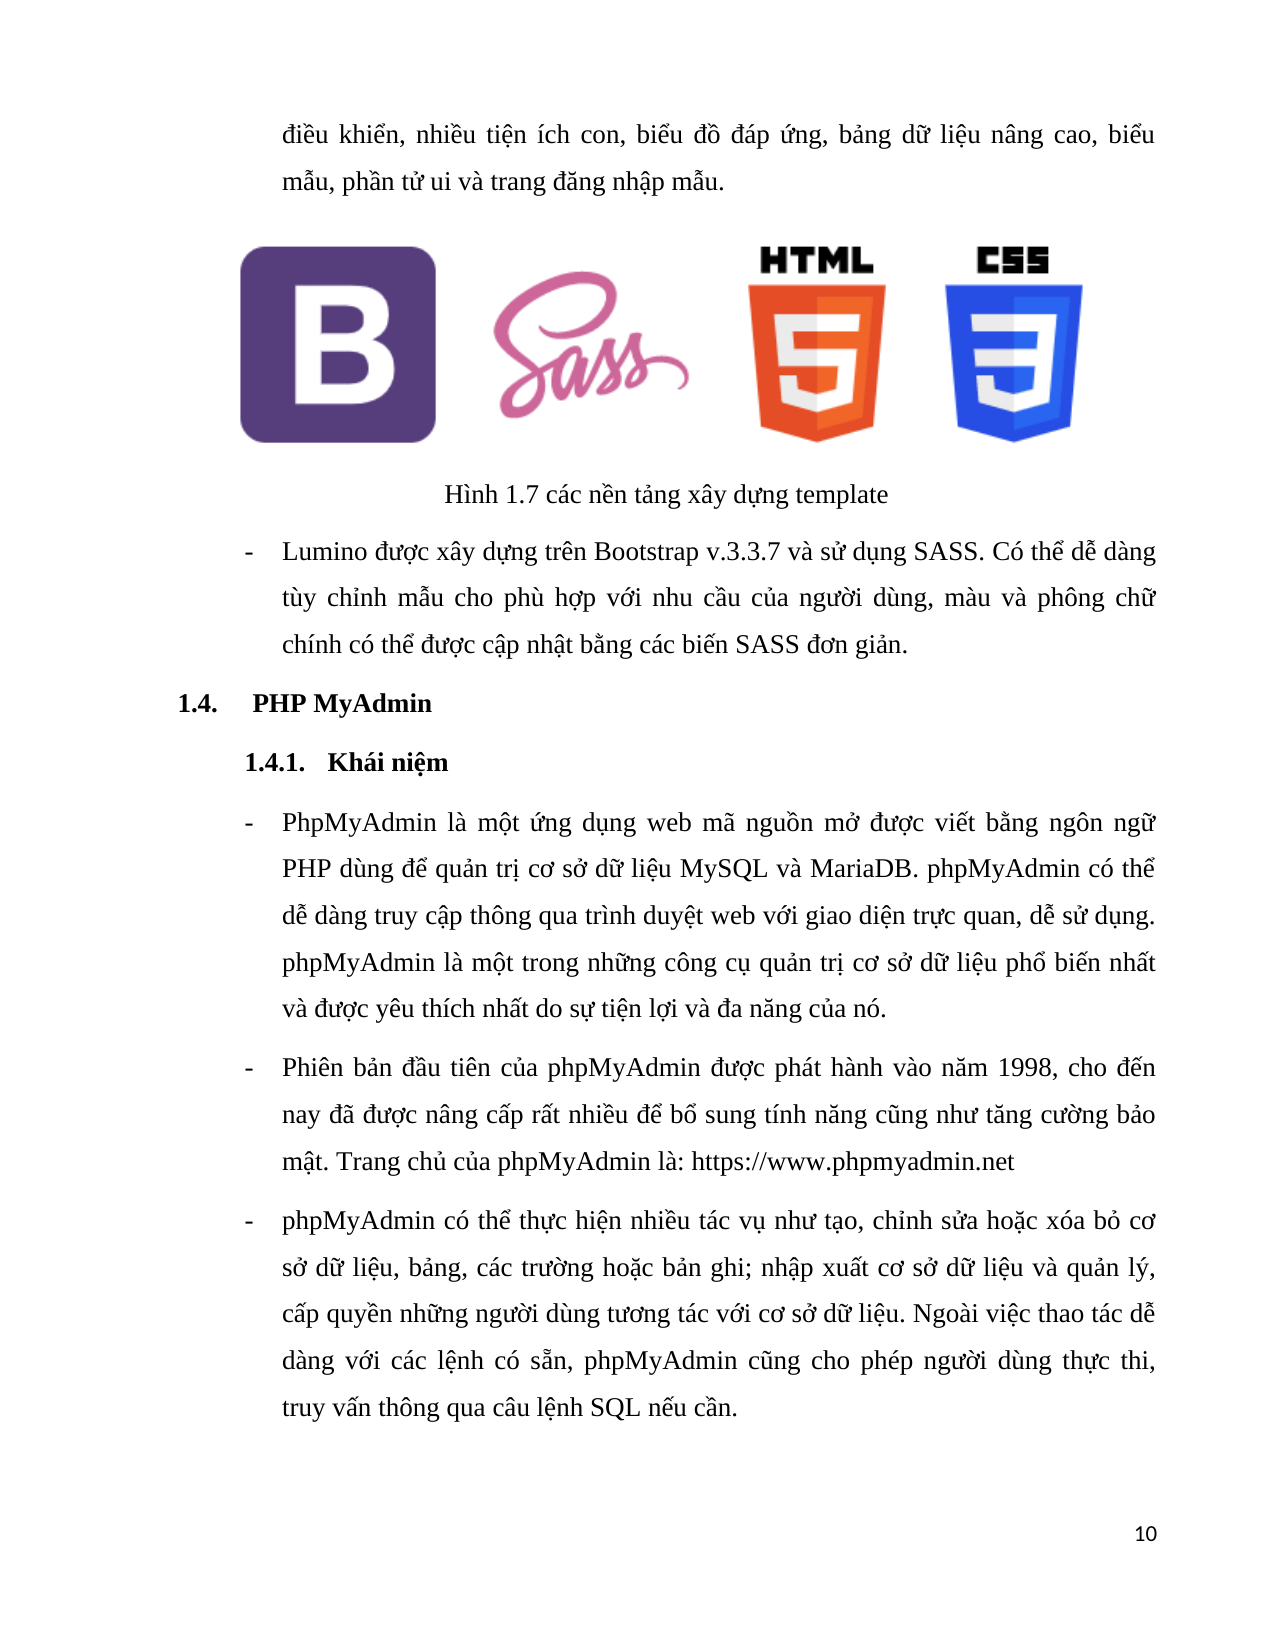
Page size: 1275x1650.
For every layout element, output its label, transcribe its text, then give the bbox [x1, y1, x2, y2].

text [244, 118, 1157, 196]
text PhpMyAdmin là một ứng dụng web mã nguồn mở được viết bằng ngôn ngữ PHP dùng để quản trị cơ sở dữ liệu MySQL và MariaDB. phpMyAdmin có thể dễ dàng truy cập thông qua trình duyệt web với giao diện trực quan, dễ sử dụng. phpMyAdmin là một trong những công cụ quản trị cơ sở dữ liệu phổ biến nhất và được yêu thích nhất do sự tiện lợi và đa năng của nó. [244, 806, 1157, 1023]
text Lumino được xây dựng trên Bootstrap v.3.3.7 và sử dụng SASS. Có thể dễ dàng tùy chỉnh mẫu cho phù hợp với nhu cầu của người dùng, màu và phông chữ chính có thể được cập nhật bằng các biến SASS đơn giản. [244, 535, 1157, 659]
picture [236, 236, 1097, 454]
text phpMyAdmin có thể thực hiện nhiều tác vụ như tạo, chỉnh sửa hoặc xóa bỏ cơ sở dữ liệu, bảng, các trường hoặc bản ghi; nhập xuất cơ sở dữ liệu và quản lý, cấp quyền những người dùng tương tác với cơ sở dữ liệu. Ngoài việc thao tác dễ dàng với các lệnh có sẵn, phpMyAdmin cũng cho phép người dùng thực thi, truy vấn thông qua câu lệnh SQL nếu cần. [244, 1204, 1157, 1422]
table_cell Hình 1.7 các nền tảng xây dựng template [177, 466, 1156, 522]
list Khái niệm [244, 746, 1157, 778]
list PHP MyAdmin [177, 687, 1157, 718]
table_header [177, 224, 1156, 466]
text Phiên bản đầu tiên của phpMyAdmin được phát hành vào năm 1998, cho đến nay đã được nâng cấp rất nhiều để bổ sung tính năng cũng như tăng cường bảo mật. Trang chủ của phpMyAdmin là: https://www.phpmyadmin.net [244, 1051, 1157, 1176]
